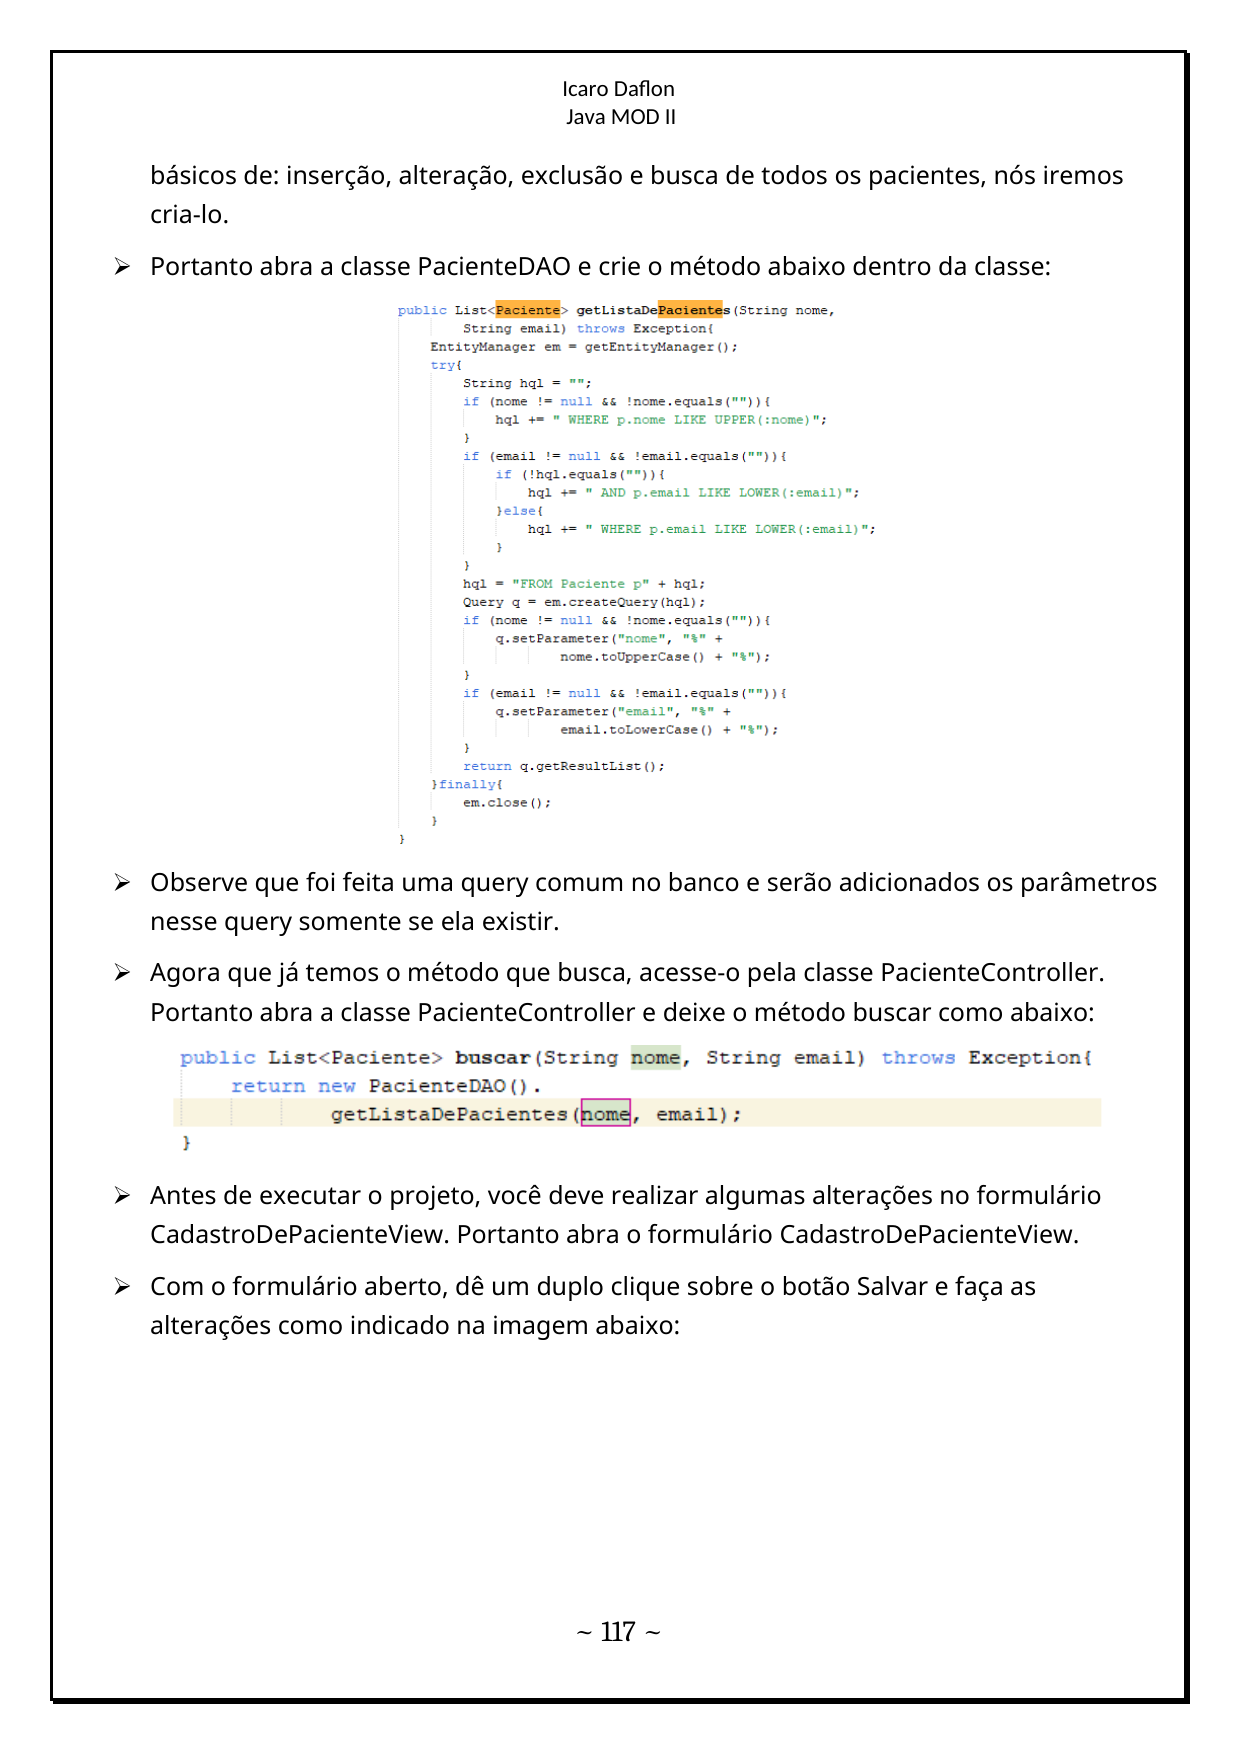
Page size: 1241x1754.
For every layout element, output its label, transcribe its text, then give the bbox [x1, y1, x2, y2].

text Observe que foi feita uma query comum no banco e serão adicionados os parâmetros nesse query somente se ela existir. [112, 864, 1162, 937]
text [112, 158, 1162, 231]
text Antes de executar o projeto, você deve realizar algumas alterações no formulário CadastroDePacienteView. Portanto abra o formulário CadastroDePacienteView. [112, 1177, 1162, 1251]
picture [173, 1045, 1102, 1160]
text Com o formulário aberto, dê um duplo clique sobre o botão Salvar e faça as alterações como indicado na imagem abaixo: [112, 1268, 1162, 1342]
text Portanto abra a classe PacienteDAO e crie o método abaixo dentro da classe: [112, 249, 1162, 283]
text Agora que já temos o método que busca, acesse-o pela classe PacienteController. Portanto abra a classe PacienteController e deixe o método buscar como abaixo: [112, 955, 1162, 1028]
picture [391, 300, 884, 847]
